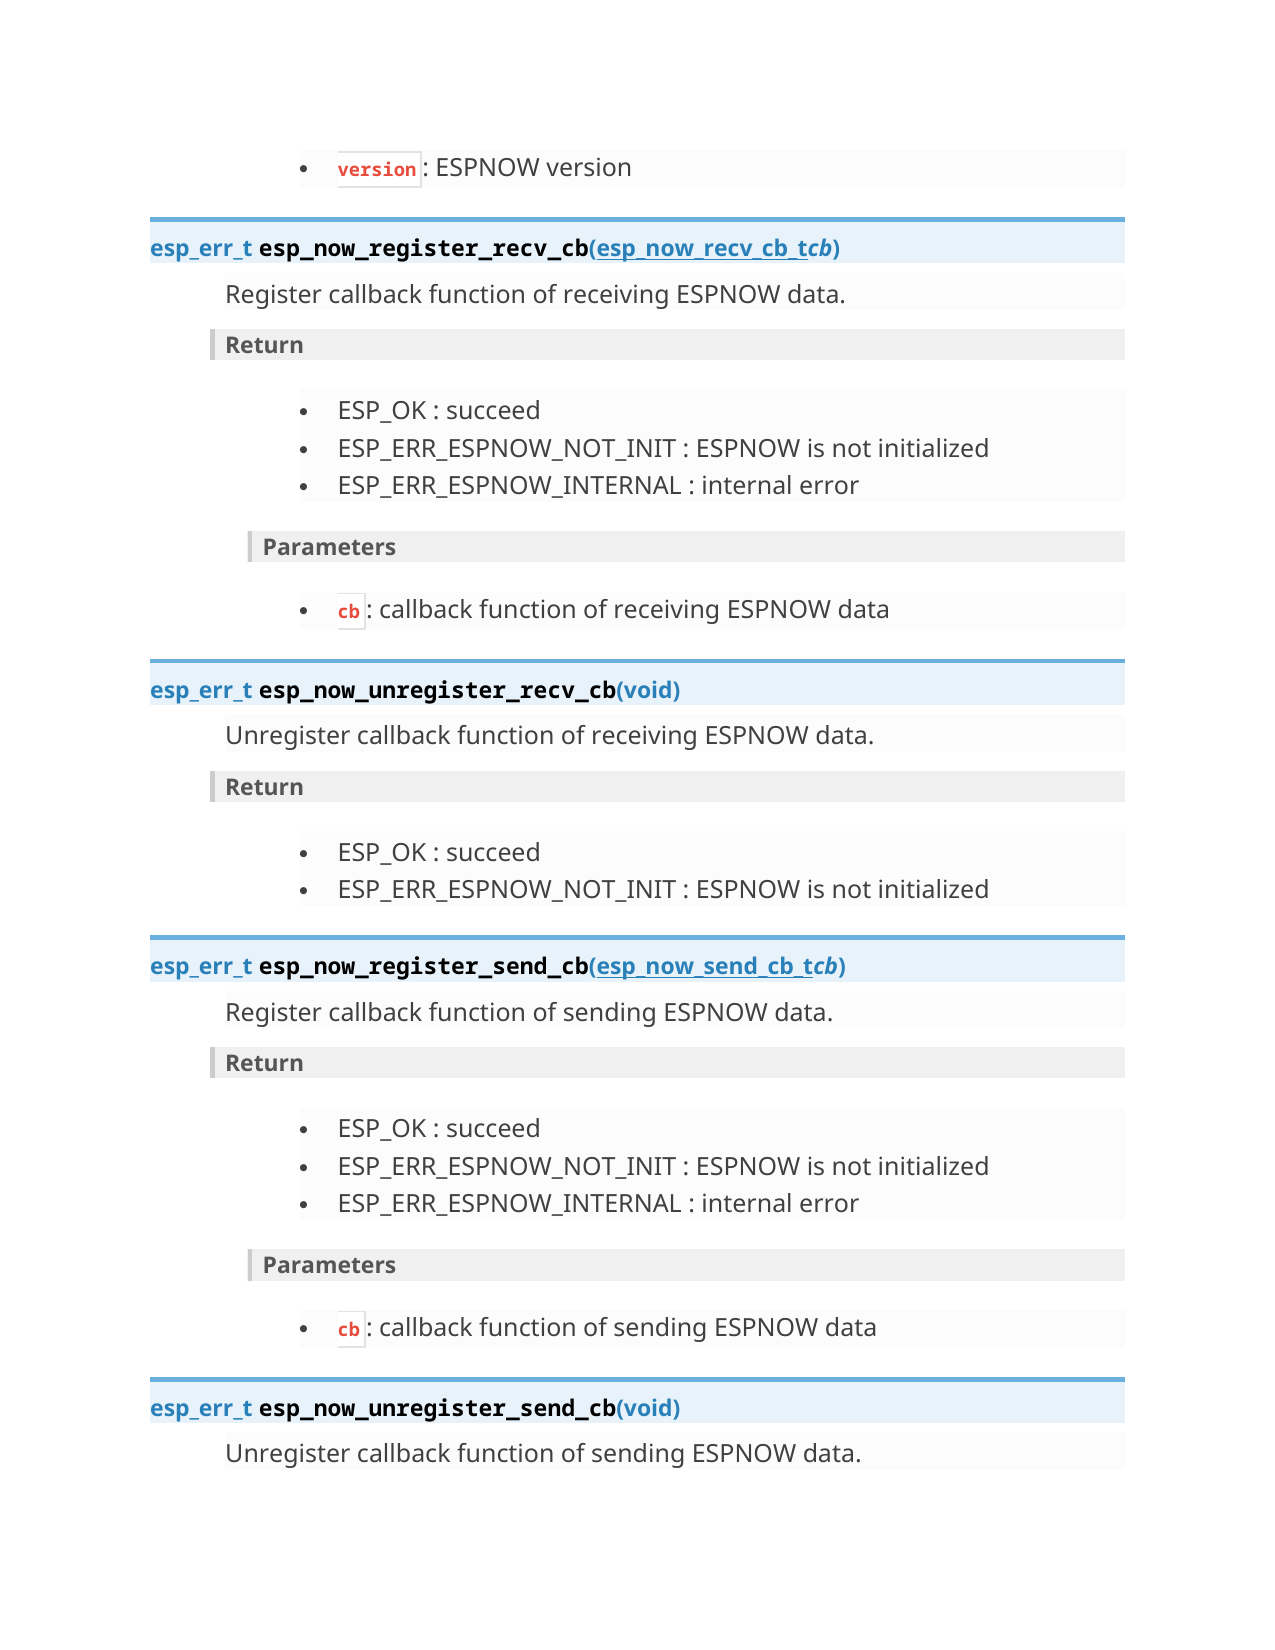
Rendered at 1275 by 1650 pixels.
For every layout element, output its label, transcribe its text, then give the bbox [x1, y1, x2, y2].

list cb: callback function of sending ESPNOW data [366, 1310, 1125, 1348]
list cb: callback function of receiving ESPNOW data [366, 592, 1125, 629]
text esp_err_t esp_now_register_recv_cb(esp_now_recv_cb_tcb) [150, 222, 1125, 263]
list ESP_ERR_ESPNOW_INTERNAL : internal error [300, 464, 1125, 502]
list ESP_OK : succeed [300, 831, 1125, 868]
list ESP_OK : succeed [300, 389, 1125, 427]
text esp_err_t esp_now_unregister_recv_cb(void) [150, 663, 1125, 705]
list ESP_ERR_ESPNOW_NOT_INIT : ESPNOW is not initialized [300, 427, 1125, 464]
text Return [215, 771, 1125, 802]
text Return [215, 1047, 1125, 1078]
text esp_err_t esp_now_register_send_cb(esp_now_send_cb_tcb) [150, 940, 1125, 982]
list ESP_ERR_ESPNOW_NOT_INIT : ESPNOW is not initialized [300, 868, 1125, 906]
list ESP_ERR_ESPNOW_INTERNAL : internal error [300, 1183, 1125, 1220]
text Unregister callback function of sending ESPNOW data. [225, 1432, 1125, 1470]
text esp_err_t esp_now_unregister_send_cb(void) [150, 1382, 1125, 1423]
text Register callback function of receiving ESPNOW data. [225, 273, 1125, 310]
text Register callback function of sending ESPNOW data. [225, 991, 1125, 1028]
list ESP_OK : succeed [300, 1108, 1125, 1145]
text Return [215, 329, 1125, 360]
list ESP_ERR_ESPNOW_NOT_INIT : ESPNOW is not initialized [300, 1145, 1125, 1183]
text Parameters [252, 531, 1125, 562]
text Parameters [252, 1249, 1125, 1281]
text Unregister callback function of receiving ESPNOW data. [225, 714, 1125, 752]
list version: ESPNOW version [300, 150, 1125, 188]
